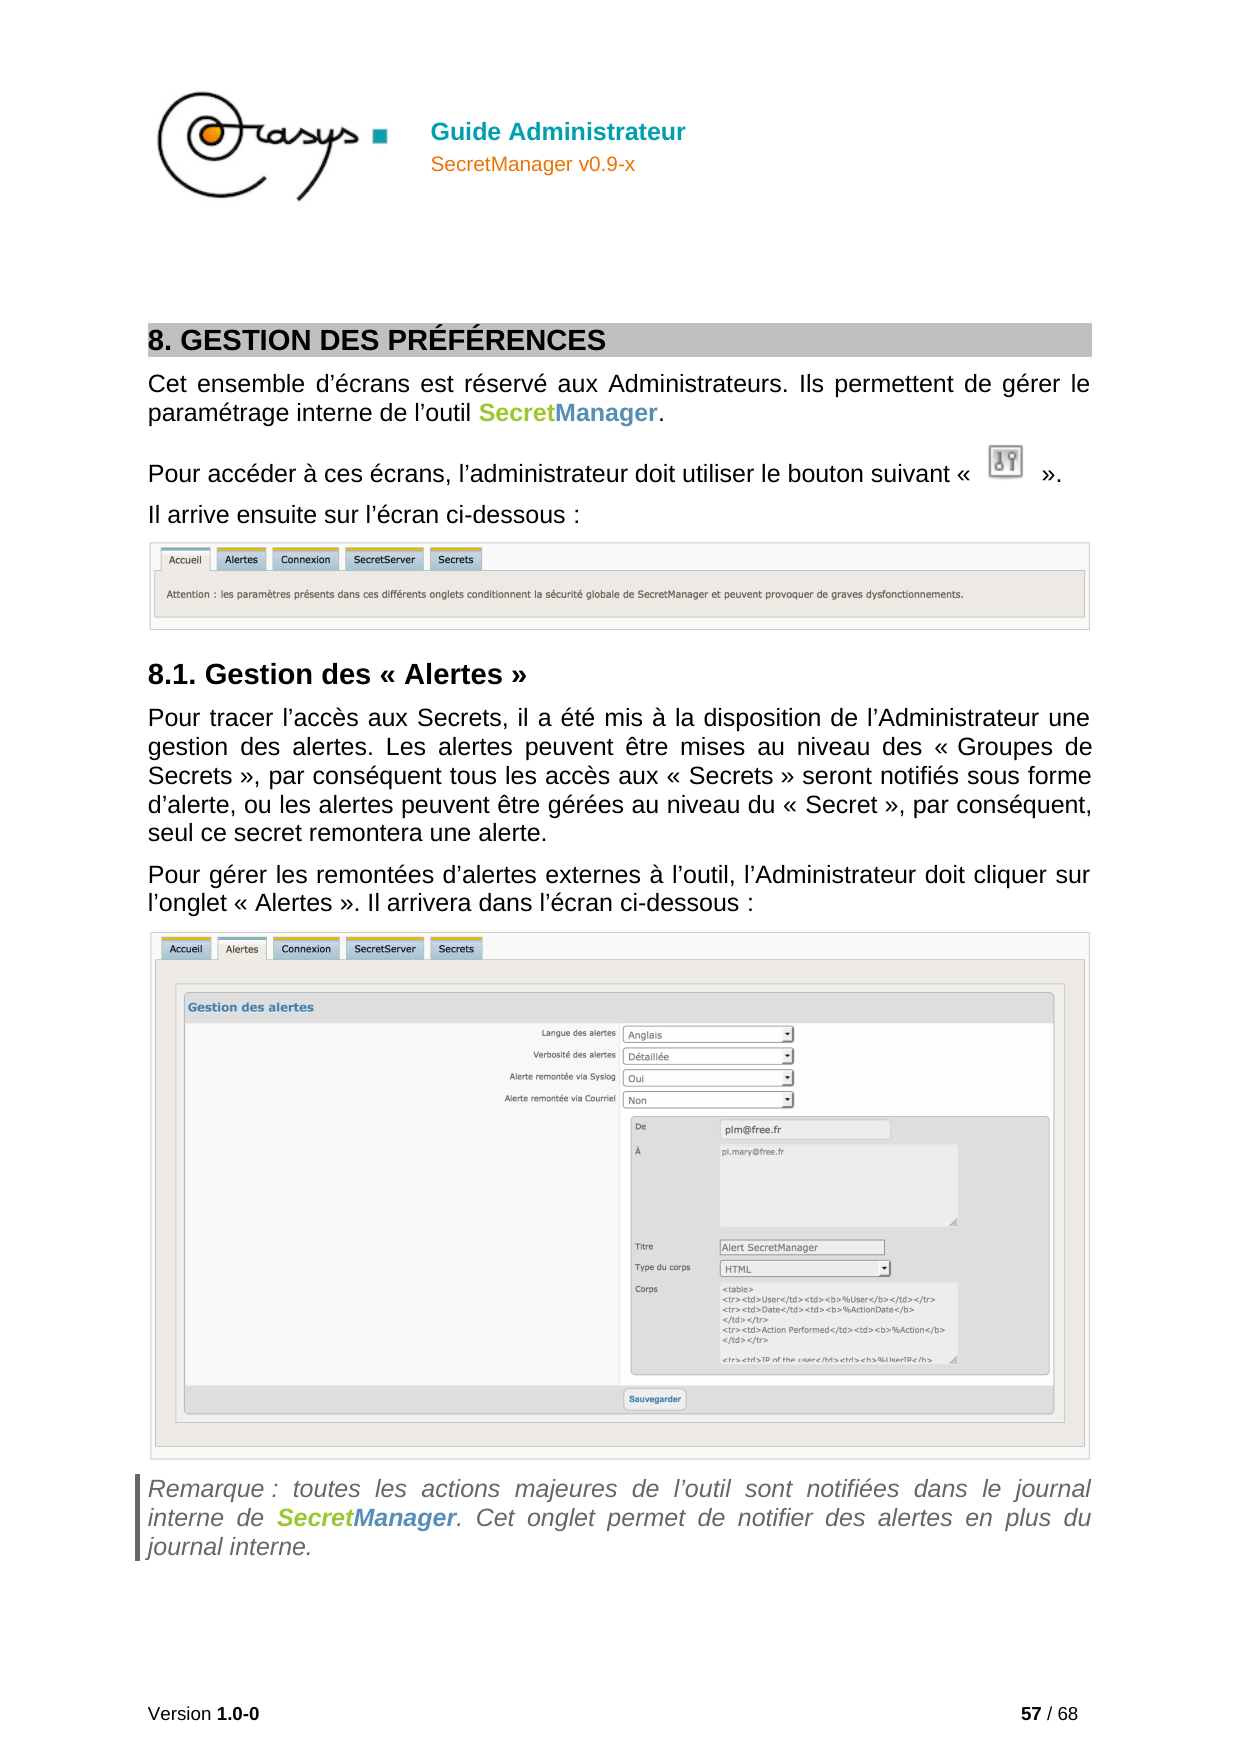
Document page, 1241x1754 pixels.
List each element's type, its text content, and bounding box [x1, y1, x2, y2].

text Pour tracer l’accès aux Secrets, il a été mis à la disposition de l’Administrateur une gestion des alertes. Les alertes peuvent être mises au niveau des « Groupes de Secrets », par conséquent tous les accès aux « Secrets » seront notifiés sous forme d’alerte, ou les alertes peuvent être gérées au niveau du « Secret », par conséquent, seul ce secret remontera une alerte. [148, 703, 1092, 847]
text Pour gérer les remontées d’alertes externes à l’outil, l’Administrateur doit cliquer sur l’onglet « Alertes ». Il arrivera dans l’écran ci-dessous : [148, 859, 1092, 917]
picture [147, 80, 408, 220]
text Remarque : toutes les actions majeures de l’outil sont notifiées dans le journal interne de SecretManager. Cet onglet permet de notifier des alertes en plus du journal interne. [140, 1474, 1092, 1561]
text Cet ensemble d’écrans est réservé aux Administrateurs. Ils permettent de gérer le paramétrage interne de l’outil SecretManager. [148, 369, 1092, 427]
picture [147, 929, 1093, 1462]
text Pour accéder à ces écrans, l’administrateur doit utiliser le bouton suivant « ». [148, 439, 1092, 487]
subtitle Gestion des préférences [148, 323, 1092, 357]
picture [147, 541, 1093, 633]
subtitle Gestion des « Alertes » [148, 657, 1092, 691]
picture [978, 439, 1035, 483]
text Il arrive ensuite sur l’écran ci-dessous : [148, 500, 1092, 529]
